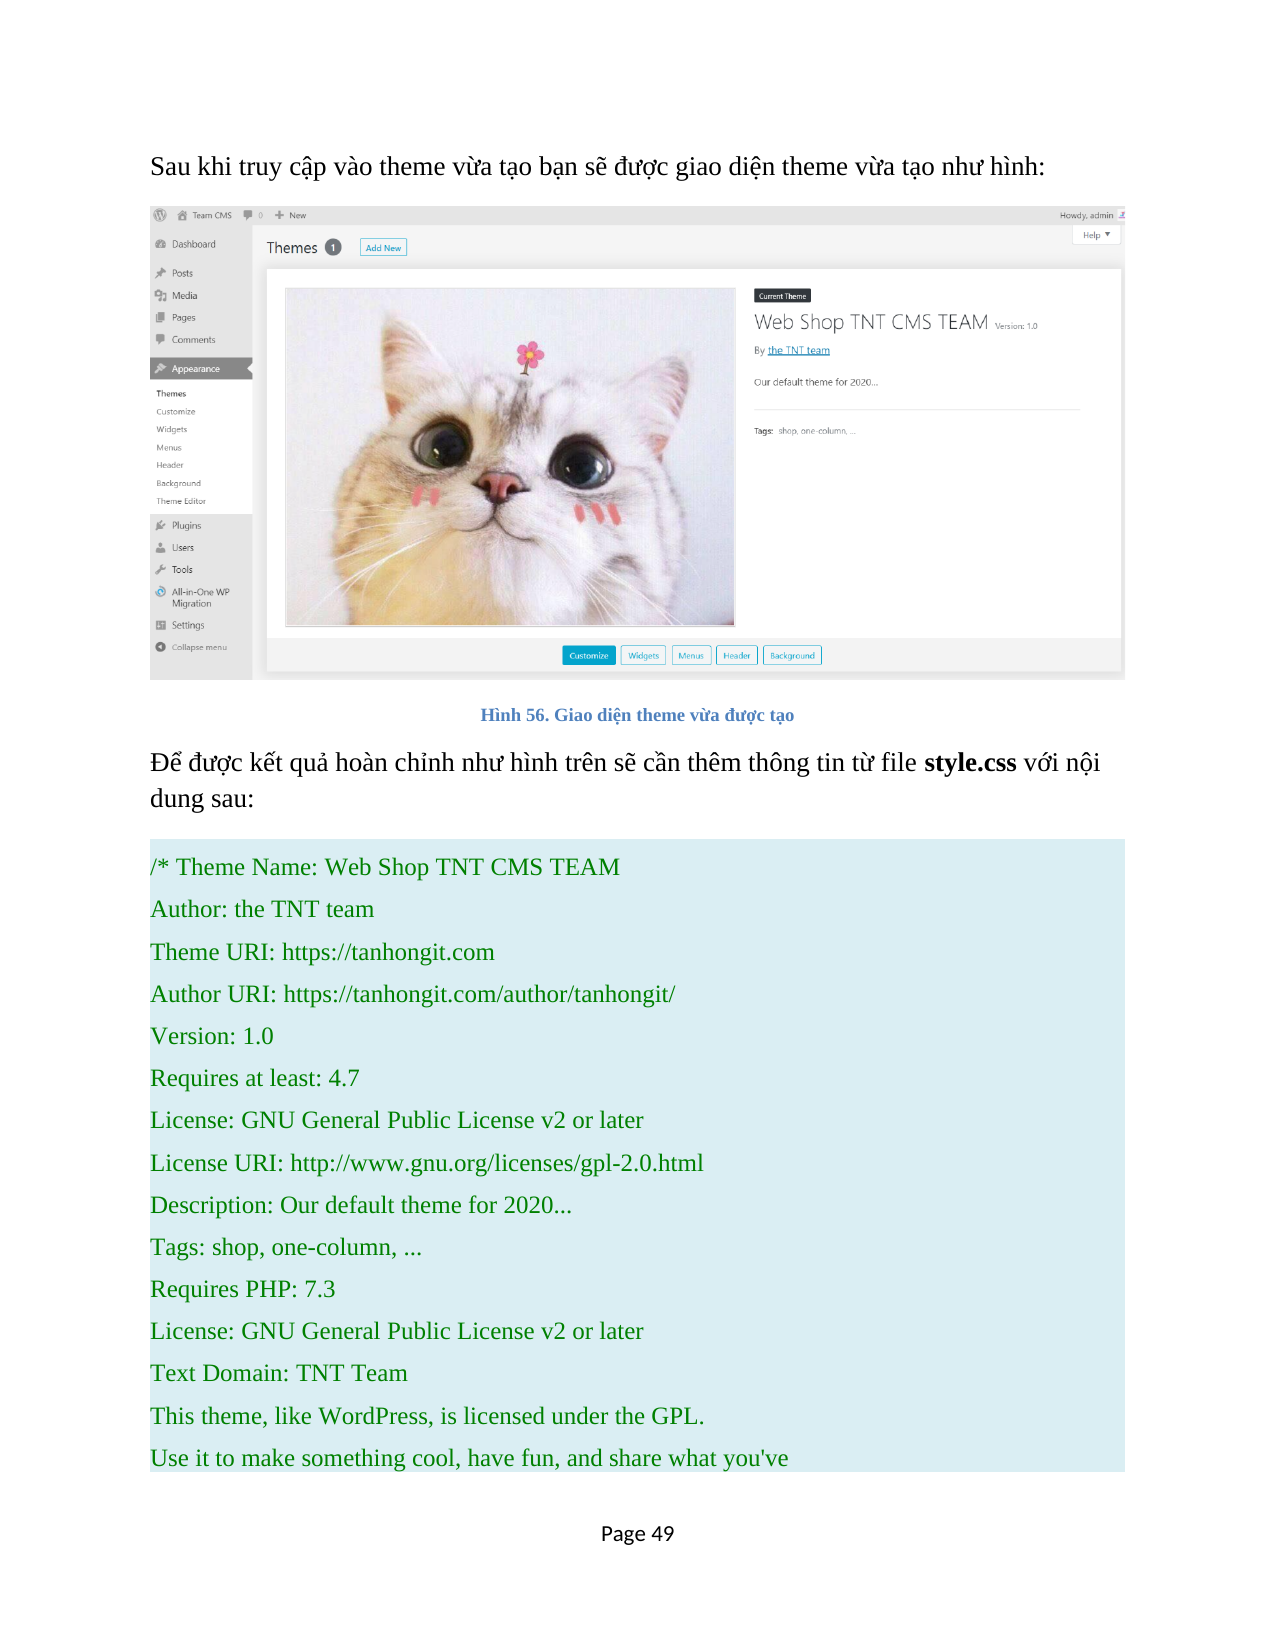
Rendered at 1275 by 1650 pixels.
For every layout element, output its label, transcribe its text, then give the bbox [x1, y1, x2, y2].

text Author URI: https://tanhongit.com/author/tanhongit/ [150, 965, 1125, 1008]
picture [150, 206, 1125, 680]
text Requires PHP: 7.3 [150, 1261, 1125, 1303]
text Theme URI: https://tanhongit.com [150, 923, 1125, 965]
text Requires at least: 4.7 [150, 1050, 1125, 1092]
text Author: the TNT team [150, 881, 1125, 923]
text License: GNU General Public License v2 or later [150, 1092, 1125, 1134]
text Sau khi truy cập vào theme vừa tạo bạn sẽ được giao diện theme vừa tạo như hình: [150, 150, 1125, 181]
text Version: 1.0 [150, 1008, 1125, 1050]
text Để được kết quả hoàn chỉnh như hình trên sẽ cần thêm thông tin từ file style.css với nội dung sau: [150, 747, 1125, 813]
text Description: Our default theme for 2020... [150, 1176, 1125, 1218]
text Use it to make something cool, have fun, and share what you've [150, 1429, 1125, 1472]
text Text Domain: TNT Team [150, 1345, 1125, 1387]
text This theme, like WordPress, is licensed under the GPL. [150, 1387, 1125, 1429]
text License URI: http://www.gnu.org/licenses/gpl-2.0.html [150, 1134, 1125, 1176]
text License: GNU General Public License v2 or later [150, 1303, 1125, 1345]
text Hình 56. Giao diện theme vừa được tạo [150, 704, 1125, 726]
text Tags: shop, one-column, ... [150, 1218, 1125, 1261]
text /* Theme Name: Web Shop TNT CMS TEAM [150, 839, 1125, 881]
